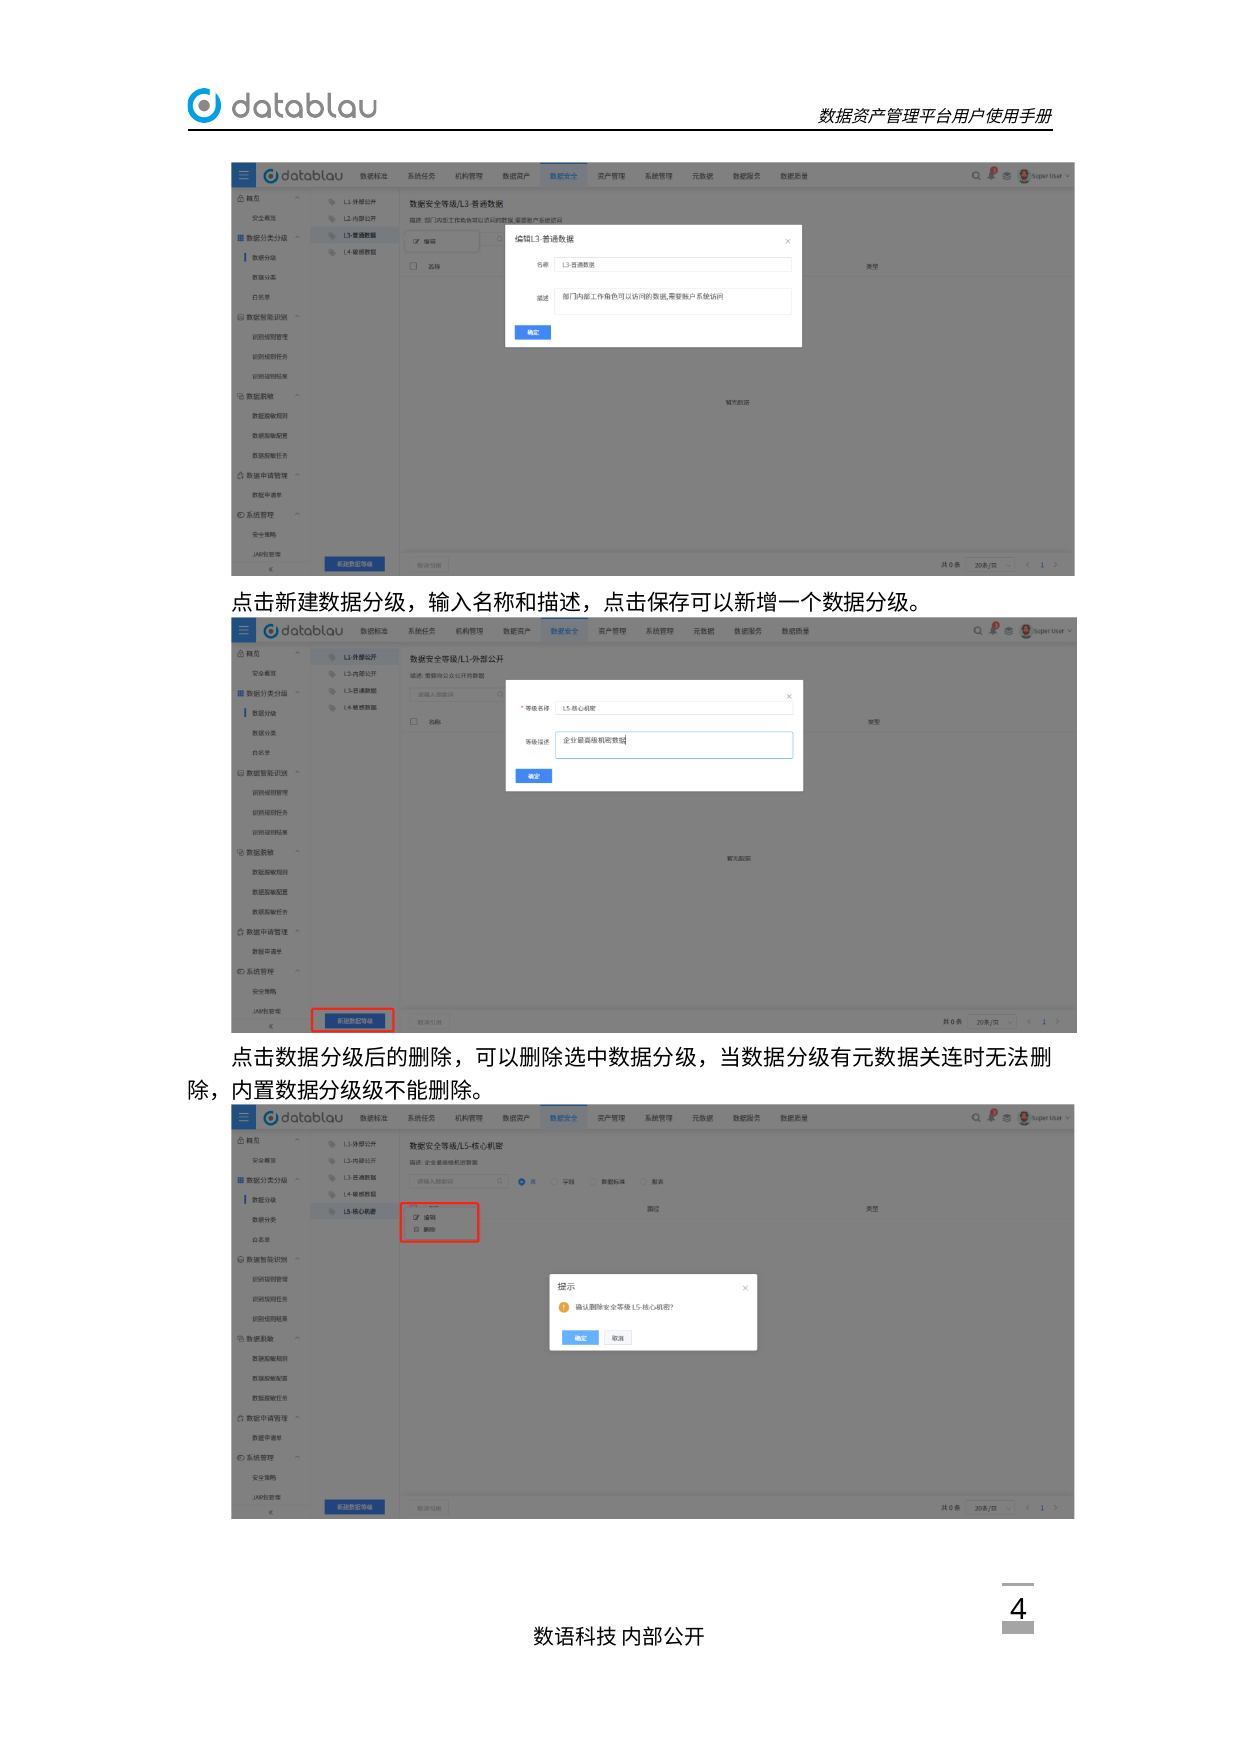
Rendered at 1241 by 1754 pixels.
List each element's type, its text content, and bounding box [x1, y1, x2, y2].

picture [193, 88, 377, 123]
picture [187, 112, 197, 123]
picture [231, 617, 1077, 1033]
picture [187, 88, 198, 99]
text 点击新建数据分级，输入名称和描述，点击保存可以新增一个数据分级。 [187, 585, 1053, 617]
picture [231, 162, 1075, 576]
picture [231, 1104, 1075, 1519]
text 点击数据分级后的删除，可以删除选中数据分级，当数据分级有元数据关连时无法删除，内置数据分级级不能删除。 [187, 1040, 1053, 1105]
